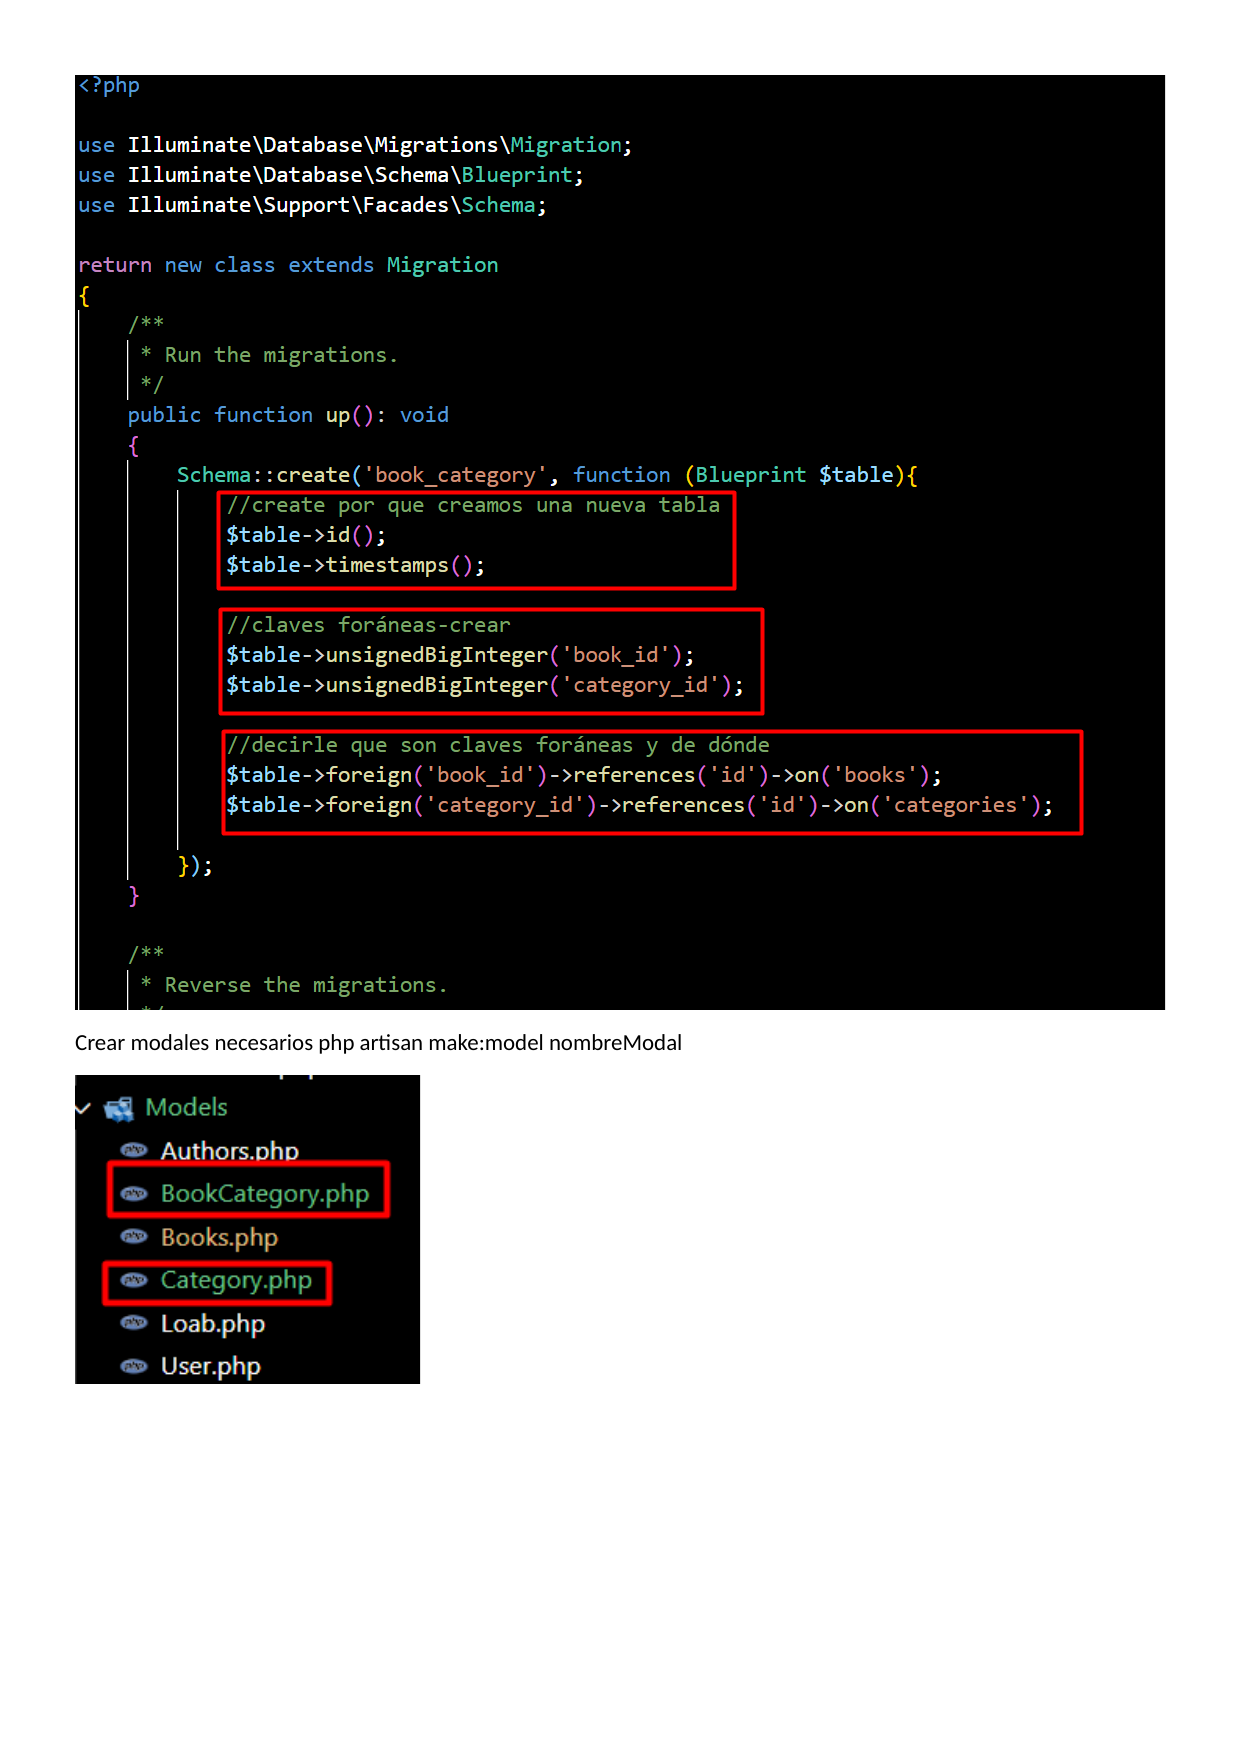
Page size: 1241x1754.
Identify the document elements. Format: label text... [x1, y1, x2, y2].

picture [75, 1075, 421, 1384]
picture [75, 75, 1166, 1010]
text Crear modales necesarios php artisan make:model nombreModal [75, 1028, 1165, 1056]
